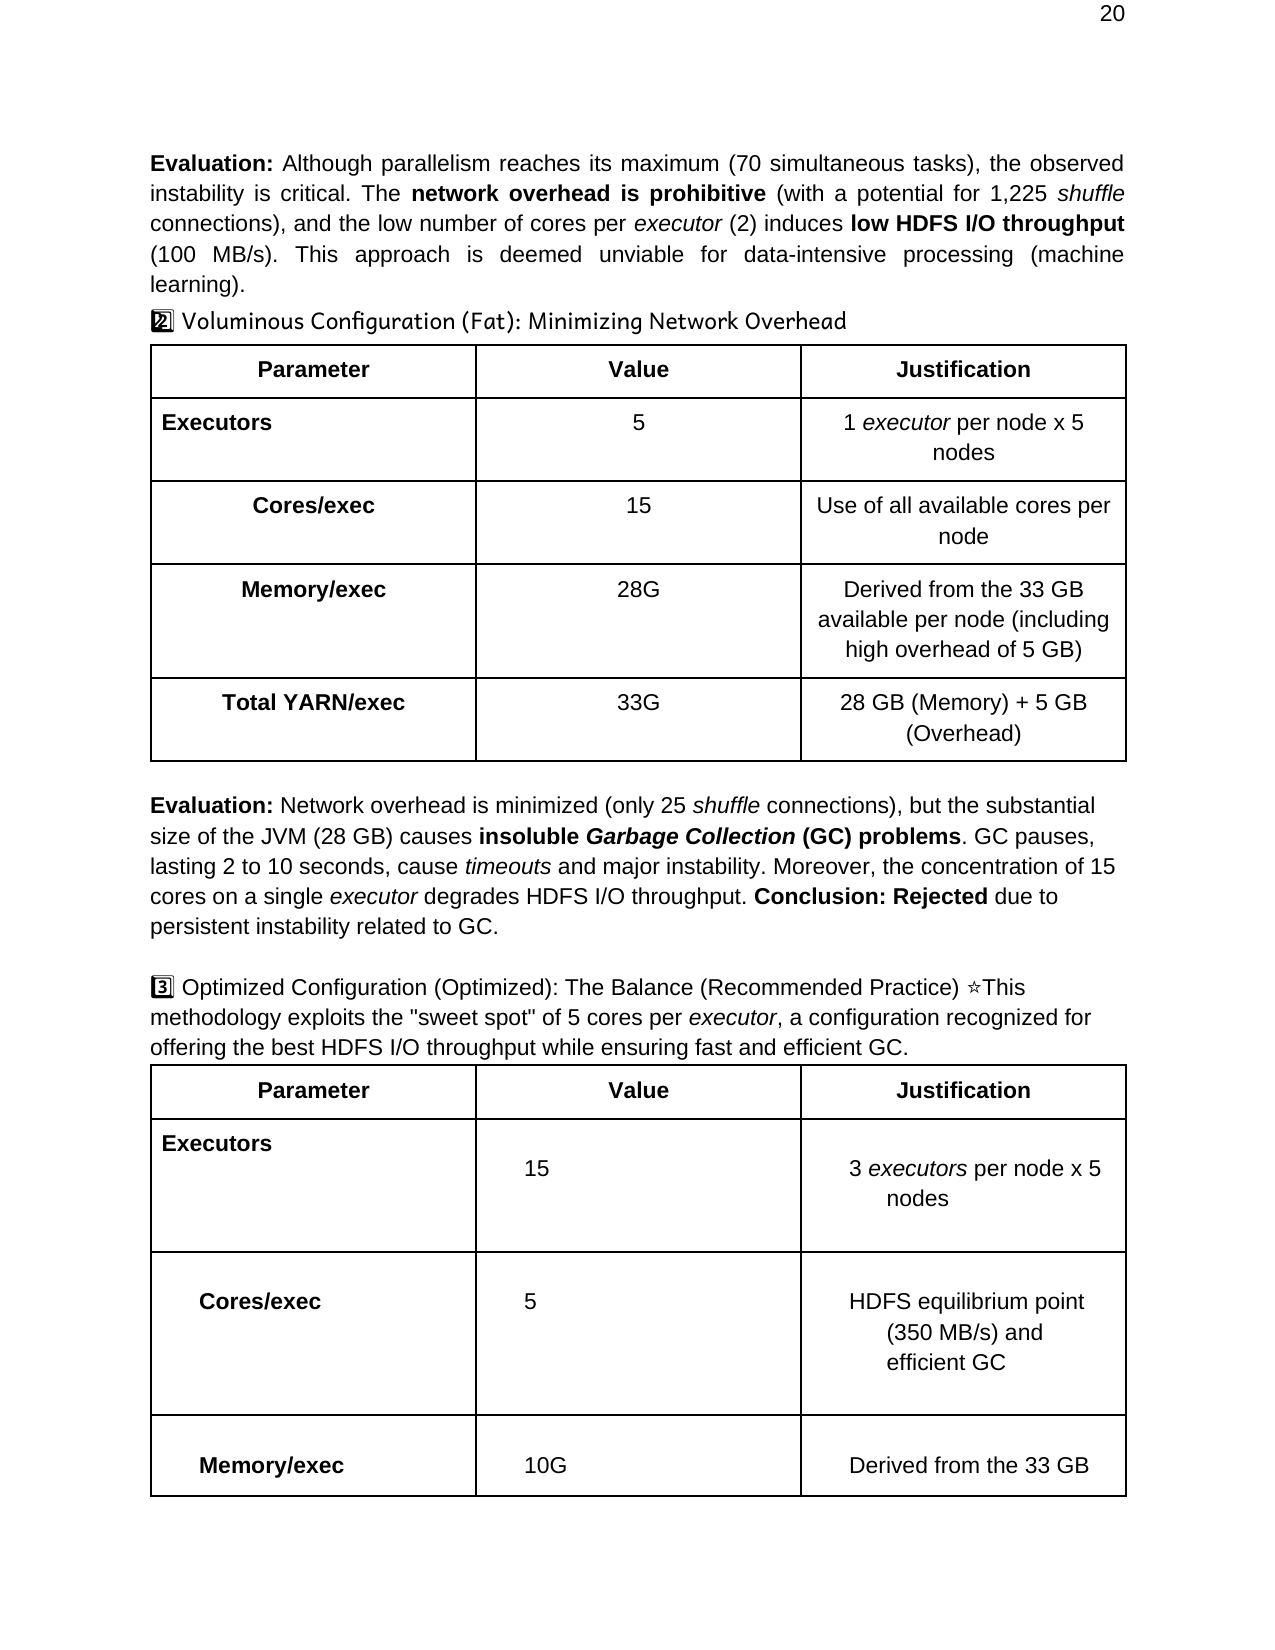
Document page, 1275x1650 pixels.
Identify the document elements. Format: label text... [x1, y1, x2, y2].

table_cell Total YARN/exec [152, 679, 475, 760]
table_cell 1 executor per node x 5 nodes [802, 399, 1125, 480]
table_cell 33G [477, 679, 800, 760]
table_cell 10G [477, 1416, 800, 1494]
text Evaluation: Although parallelism reaches its maximum (70 simultaneous tasks), the observed instability is critical. The network overhead is prohibitive (with a potential for 1,225 shuffle connections), and the low number of cores per executor (2) induces low HDFS I/O throughput (100 MB/s). This approach is deemed unviable for data-intensive processing (machine learning). [150, 150, 1125, 297]
table_cell Cores/exec [152, 1253, 475, 1414]
table_cell HDFS equilibrium point (350 MB/s) and efficient GC [802, 1253, 1125, 1414]
table_cell 3 executors per node x 5 nodes [802, 1120, 1125, 1251]
text 3️⃣ Optimized Configuration (Optimized): The Balance (Recommended Practice) ⭐This methodology exploits the "sweet spot" of 5 cores per executor, a configuration recognized for offering the best HDFS I/O throughput while ensuring fast and efficient GC. [150, 974, 1125, 1061]
table_header Parameter [152, 346, 475, 397]
table_cell Memory/exec [152, 565, 475, 677]
text 2️⃣ Voluminous Configuration (Fat): Minimizing Network Overhead [150, 301, 1125, 338]
table_cell Executors [152, 1120, 475, 1251]
table_header Justification [802, 1066, 1125, 1117]
table_cell 15 [477, 1120, 800, 1251]
table_cell 5 [477, 399, 800, 480]
table_cell 5 [477, 1253, 800, 1414]
table_cell Use of all available cores per node [802, 482, 1125, 563]
table_cell 15 [477, 482, 800, 563]
text Evaluation: Network overhead is minimized (only 25 shuffle connections), but the substantial size of the JVM (28 GB) causes insoluble Garbage Collection (GC) problems. GC pauses, lasting 2 to 10 seconds, cause timeouts and major instability. Moreover, the concentration of 15 cores on a single executor degrades HDFS I/O throughput. Conclusion: Rejected due to persistent instability related to GC. [150, 792, 1125, 940]
table_cell Cores/exec [152, 482, 475, 563]
table_cell 28 GB (Memory) + 5 GB (Overhead) [802, 679, 1125, 760]
table_header Parameter [152, 1066, 475, 1117]
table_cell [802, 1416, 1125, 1494]
table_cell Executors [152, 399, 475, 480]
table_header Value [477, 1066, 800, 1117]
table_cell Derived from the 33 GB available per node (including high overhead of 5 GB) [802, 565, 1125, 677]
table_cell Memory/exec [152, 1416, 475, 1494]
table_header Value [477, 346, 800, 397]
table_header Justification [802, 346, 1125, 397]
table_cell 28G [477, 565, 800, 677]
